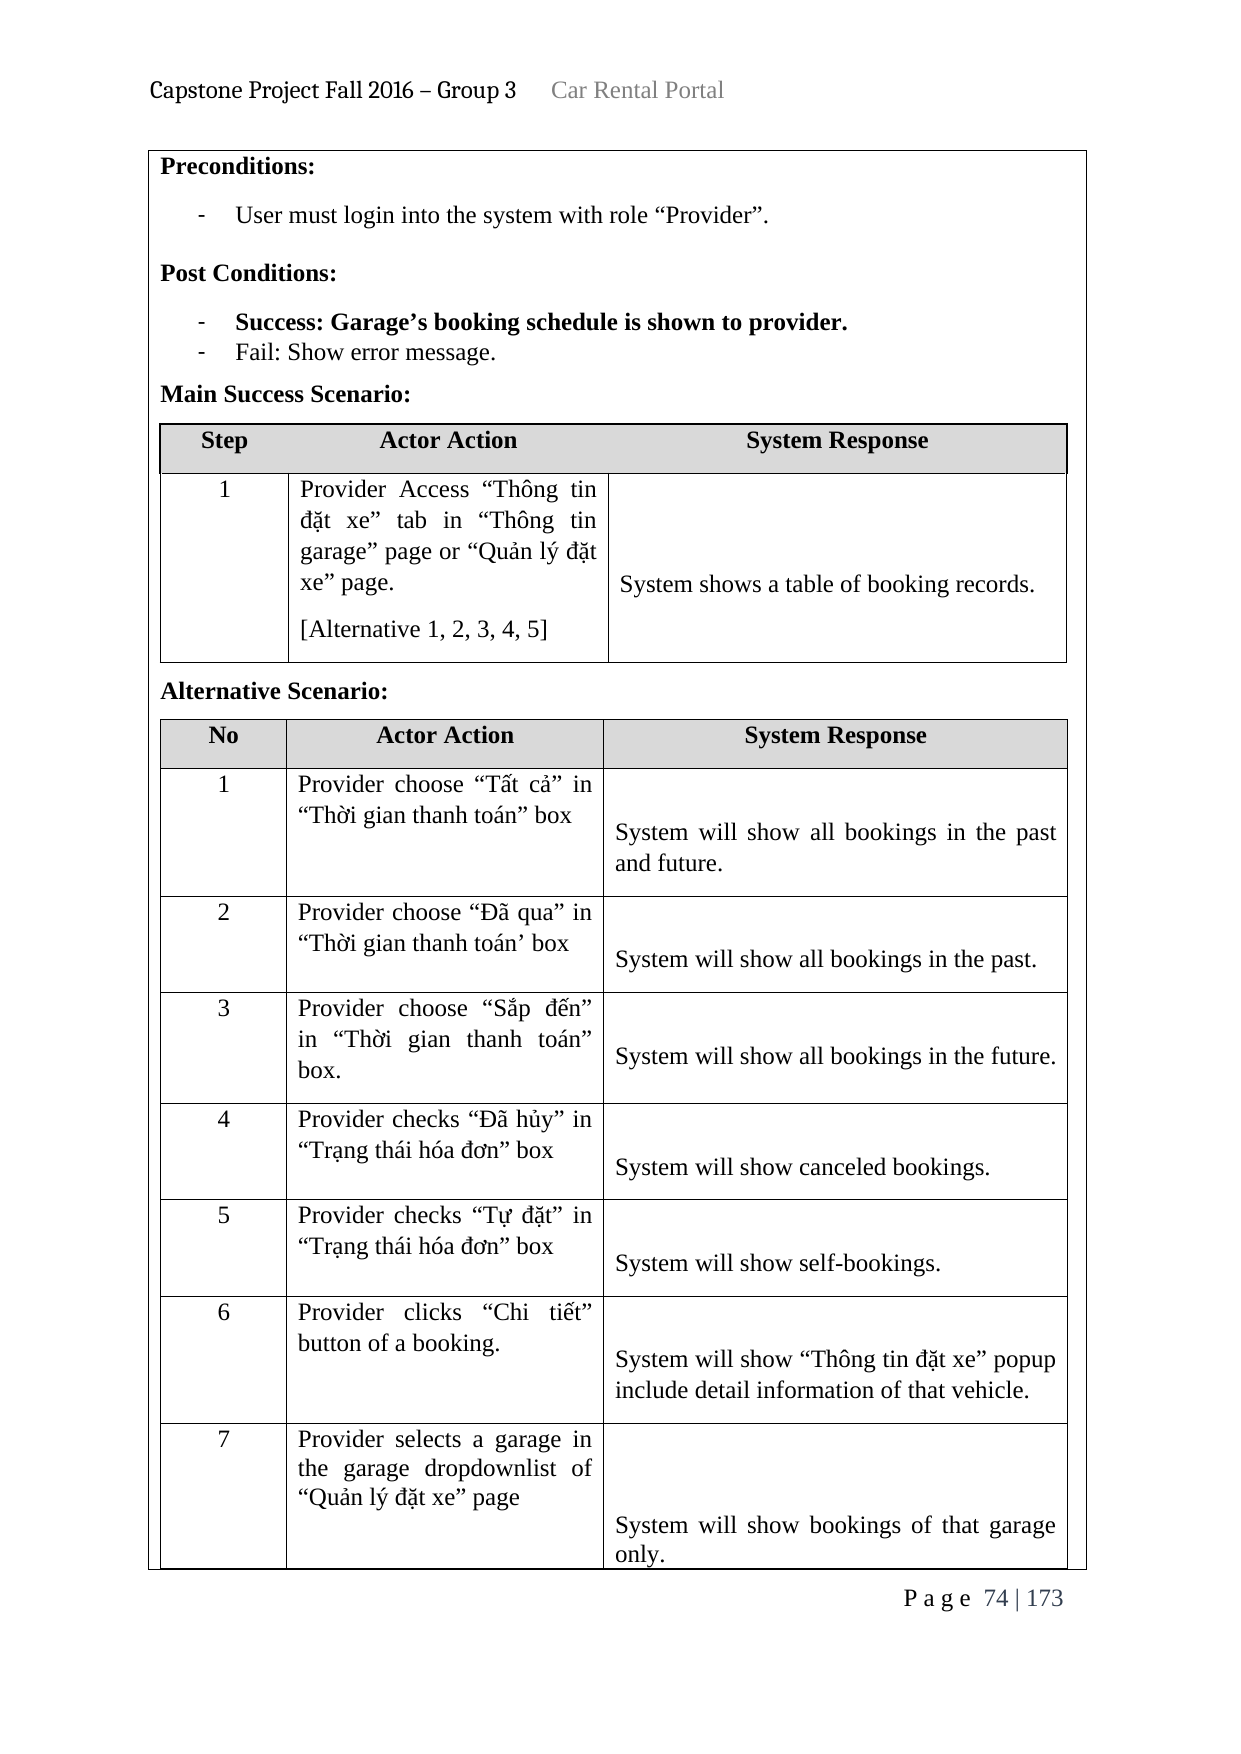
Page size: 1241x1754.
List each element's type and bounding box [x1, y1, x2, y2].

table_cell [149, 151, 1086, 1569]
